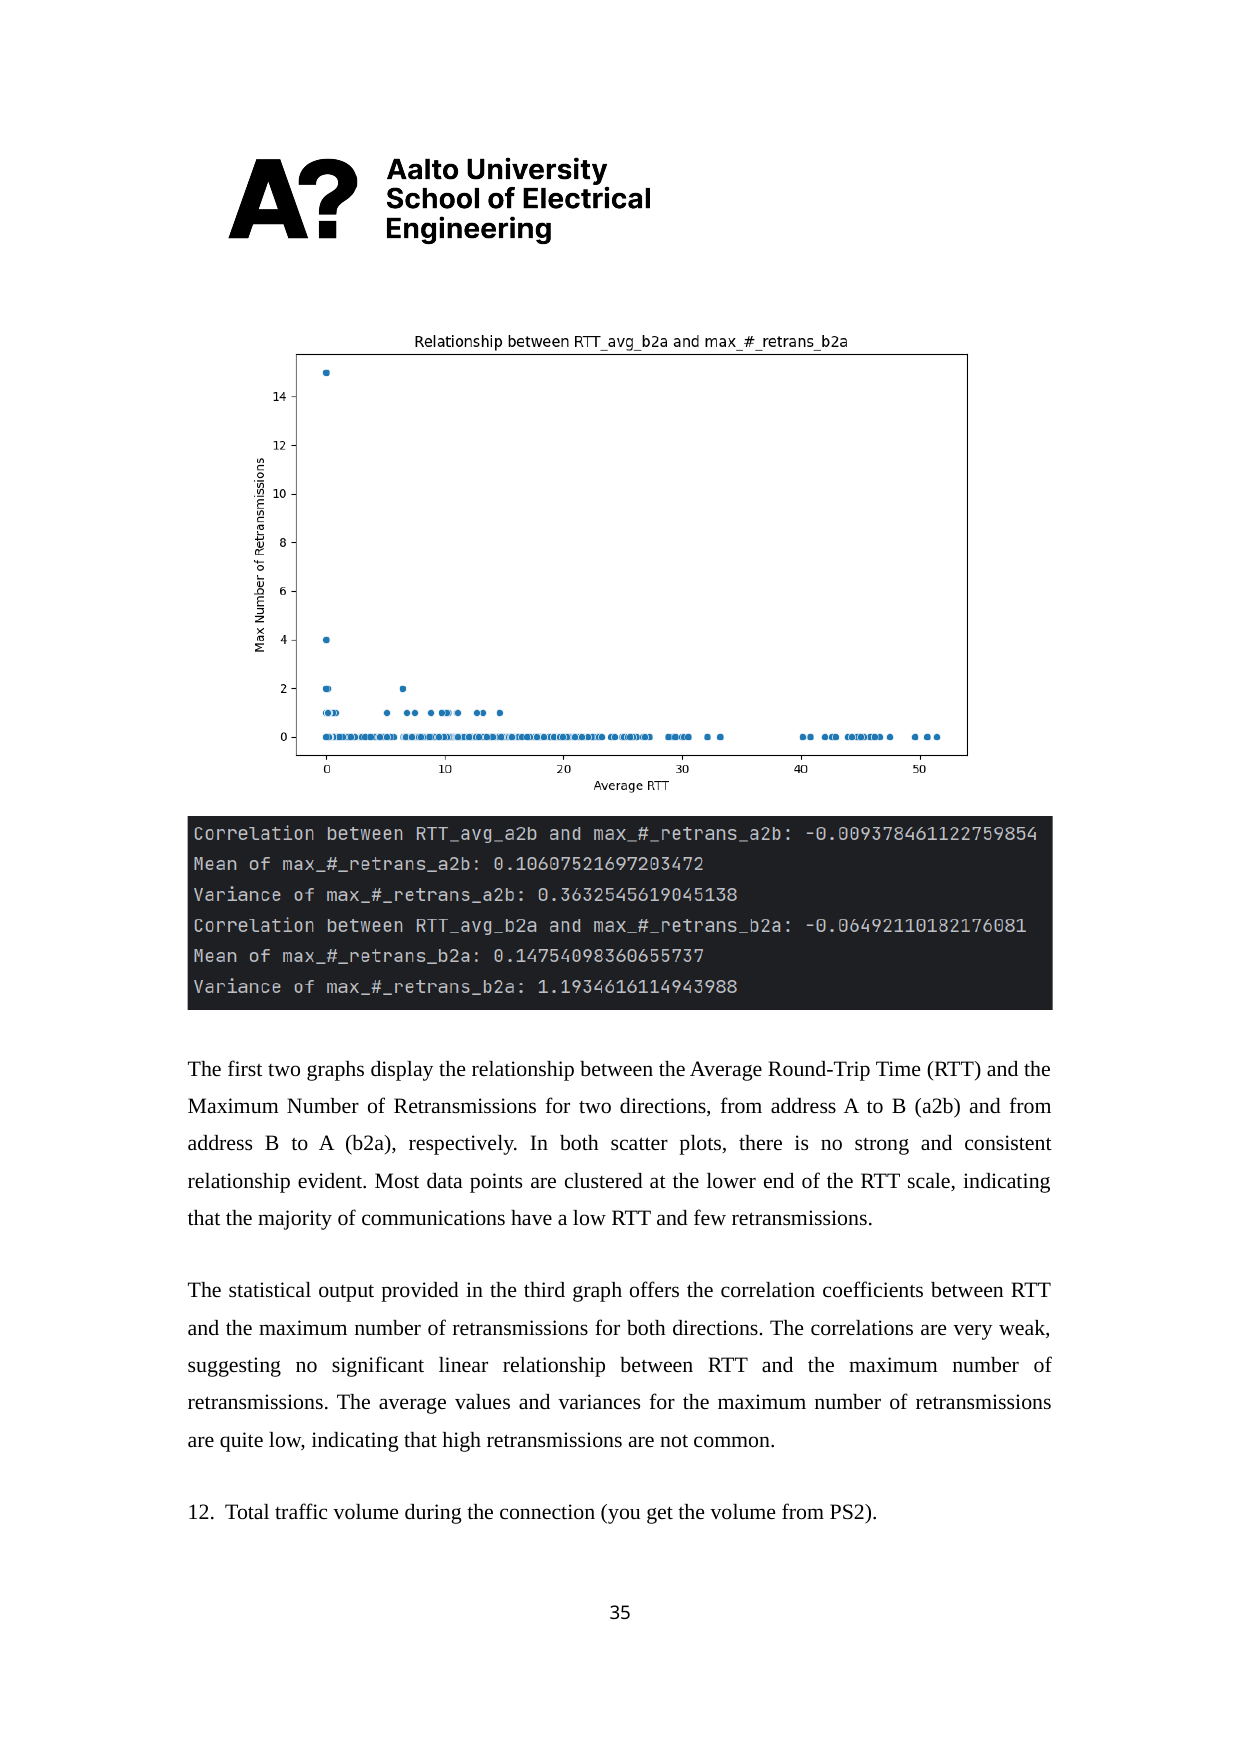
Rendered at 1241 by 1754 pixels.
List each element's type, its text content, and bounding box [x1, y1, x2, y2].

list Total traffic volume during the connection (you get the volume from PS2). [187, 1495, 1053, 1528]
picture [187, 114, 695, 285]
text The first two graphs display the relationship between the Average Round-Trip Time (RTT) and the Maximum Number of Retransmissions for two directions, from address A to B (a2b) and from address B to A (b2a), respectively. In both scatter plots, there is no strong and consistent relationship evident. Most data points are clustered at the lower end of the RTT scale, indicating that the majority of communications have a low RTT and few retransmissions. [187, 1052, 1053, 1234]
picture [187, 292, 1053, 812]
picture [187, 816, 1053, 1010]
text The statistical output provided in the third graph offers the correlation coefficients between RTT and the maximum number of retransmissions for both directions. The correlations are very weak, suggesting no significant linear relationship between RTT and the maximum number of retransmissions. The average values and variances for the maximum number of retransmissions are quite low, indicating that high retransmissions are not common. [187, 1274, 1053, 1455]
